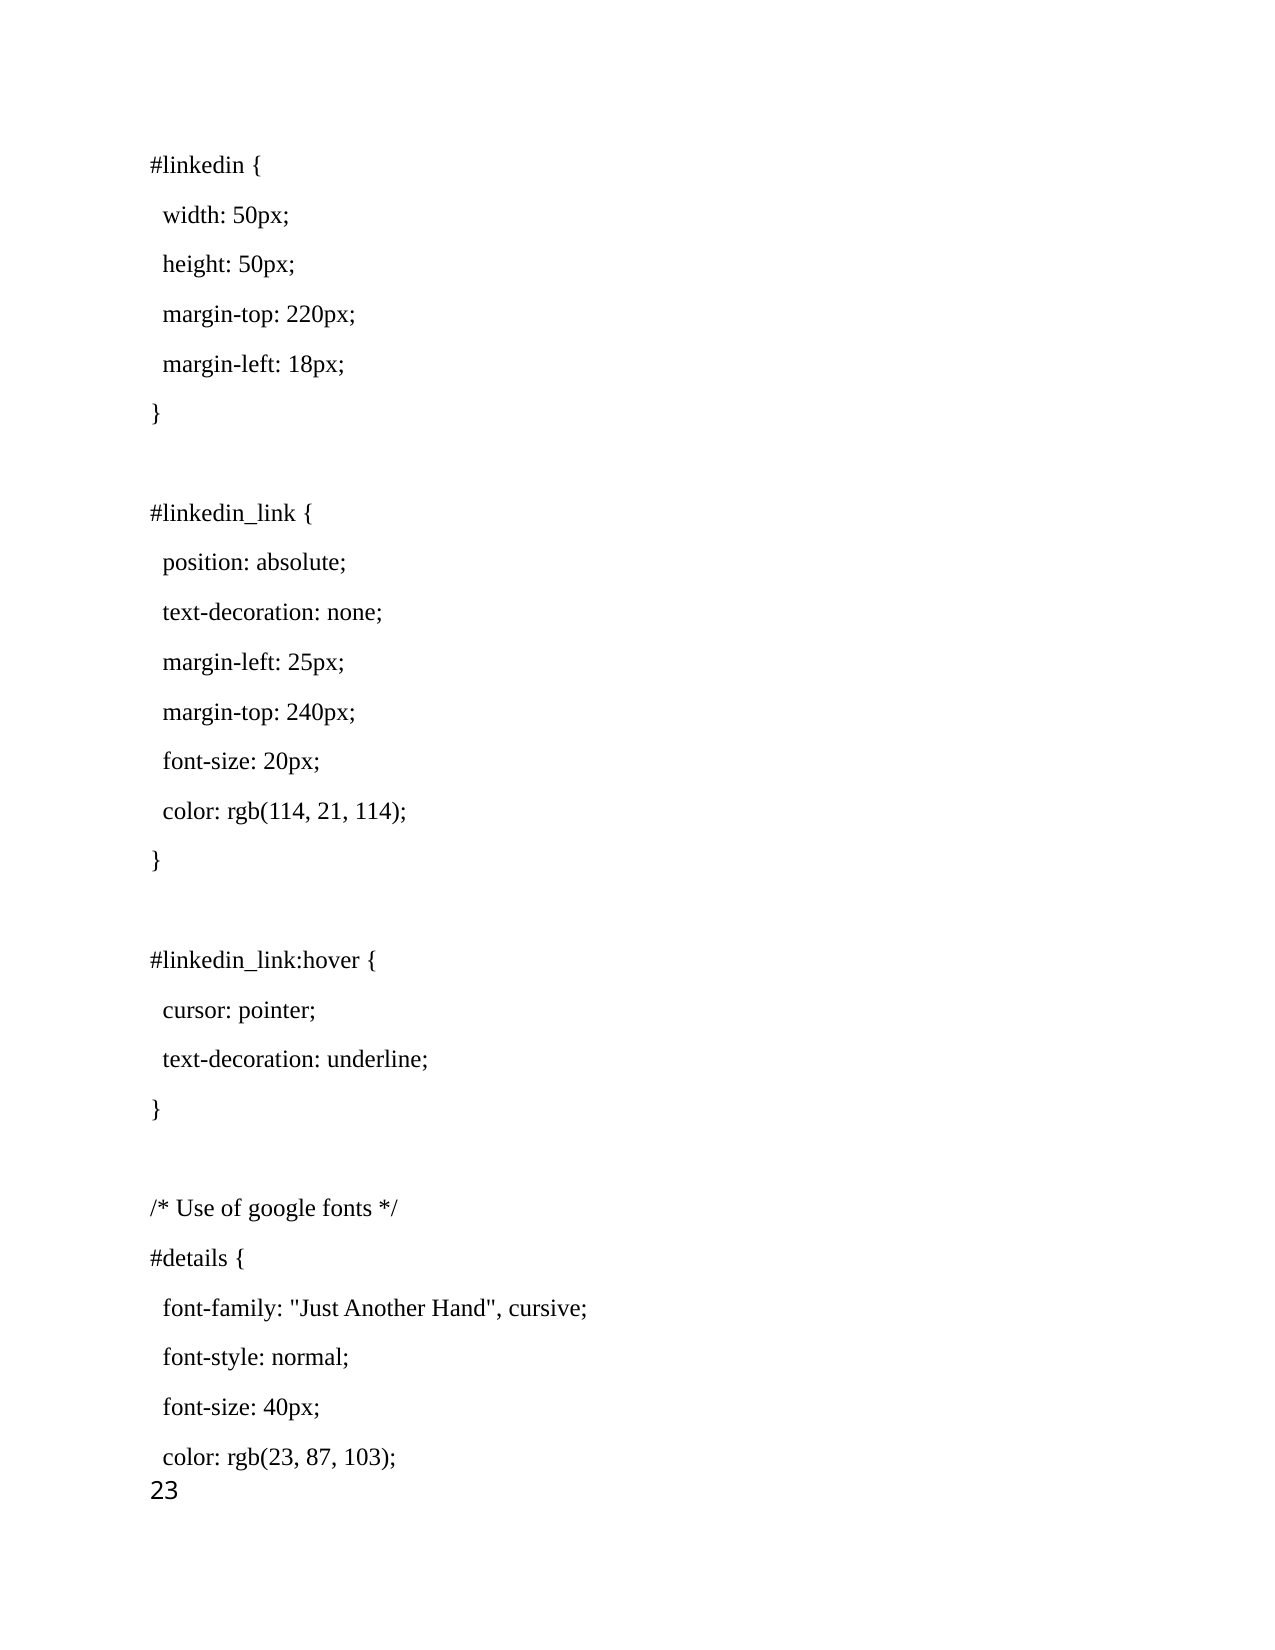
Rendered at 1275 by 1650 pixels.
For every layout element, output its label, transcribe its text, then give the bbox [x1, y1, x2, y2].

text font-size: 40px; [150, 1392, 1125, 1421]
text margin-top: 240px; [150, 697, 1125, 725]
text text-decoration: none; [150, 597, 1125, 626]
text #linkedin_link:hover { [150, 945, 1125, 974]
text font-family: "Just Another Hand", cursive; [150, 1293, 1125, 1322]
text text-decoration: underline; [150, 1044, 1125, 1073]
text #details { [150, 1243, 1125, 1272]
text width: 50px; [150, 200, 1125, 228]
text cursor: pointer; [150, 995, 1125, 1023]
text margin-left: 25px; [150, 647, 1125, 676]
text } [150, 846, 1125, 874]
text margin-top: 220px; [150, 299, 1125, 328]
text font-size: 20px; [150, 746, 1125, 775]
text position: absolute; [150, 547, 1125, 576]
text /* Use of google fonts */ [150, 1193, 1125, 1222]
text margin-left: 18px; [150, 349, 1125, 377]
text height: 50px; [150, 249, 1125, 278]
text color: rgb(23, 87, 103); [150, 1442, 1125, 1471]
text #linkedin { [150, 150, 1125, 179]
text } [150, 1094, 1125, 1123]
text color: rgb(114, 21, 114); [150, 796, 1125, 825]
text #linkedin_link { [150, 498, 1125, 527]
text } [150, 398, 1125, 427]
text font-style: normal; [150, 1342, 1125, 1371]
